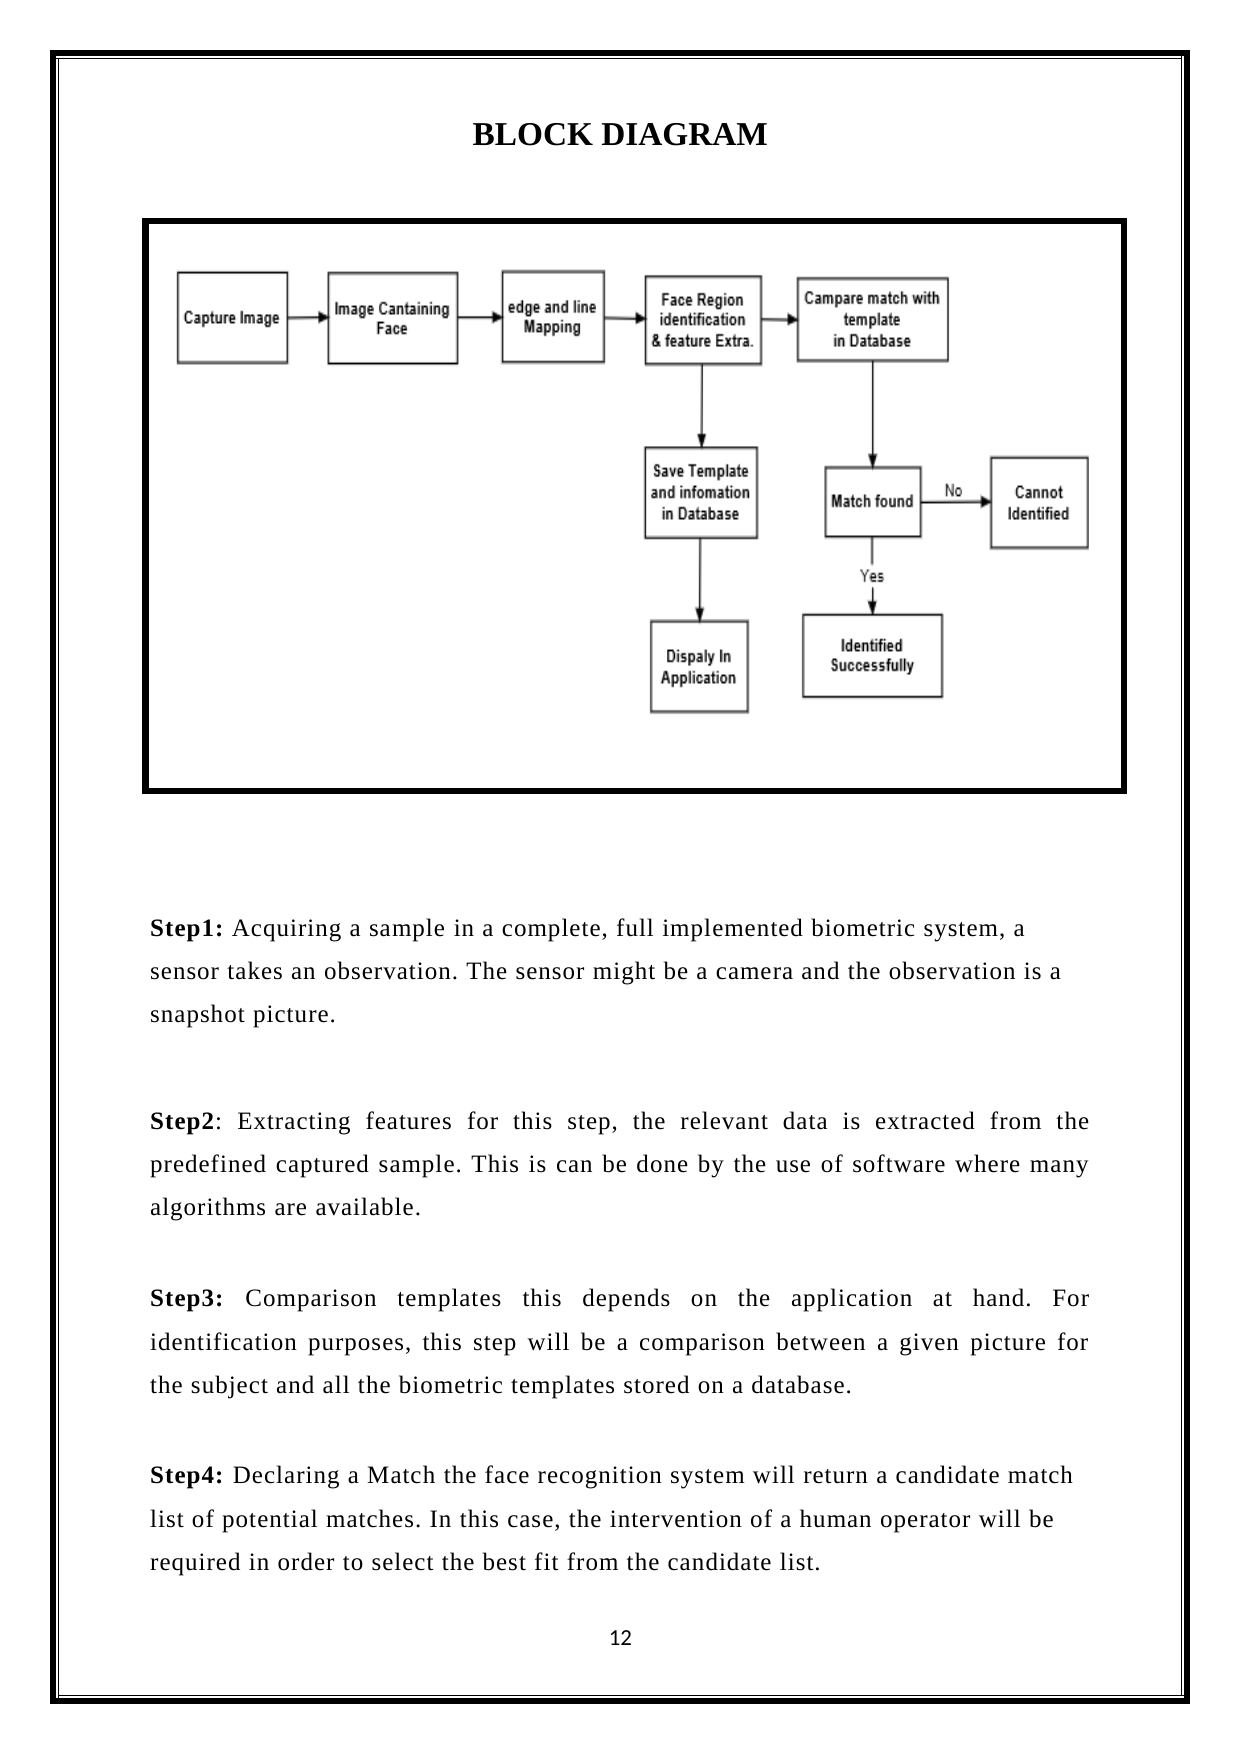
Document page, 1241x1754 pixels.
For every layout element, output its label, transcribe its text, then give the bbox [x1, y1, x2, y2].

text Step3: Comparison templates this depends on the application at hand. For identification purposes, this step will be a comparison between a given picture for the subject and all the biometric templates stored on a database. [150, 1279, 1090, 1398]
text Step1: Acquiring a sample in a complete, full implemented biometric system, a sensor takes an observation. The sensor might be a camera and the observation is a snapshot picture. [150, 913, 1090, 1028]
text BLOCK DIAGRAM [150, 114, 1090, 153]
picture [149, 224, 1121, 788]
text Step2: Extracting features for this step, the relevant data is extracted from the predefined captured sample. This is can be done by the use of software where many algorithms are available. [150, 1106, 1090, 1221]
text Step4: Declaring a Match the face recognition system will return a candidate match list of potential matches. In this case, the intervention of a human operator will be required in order to select the best fit from the candidate list. [150, 1456, 1090, 1576]
